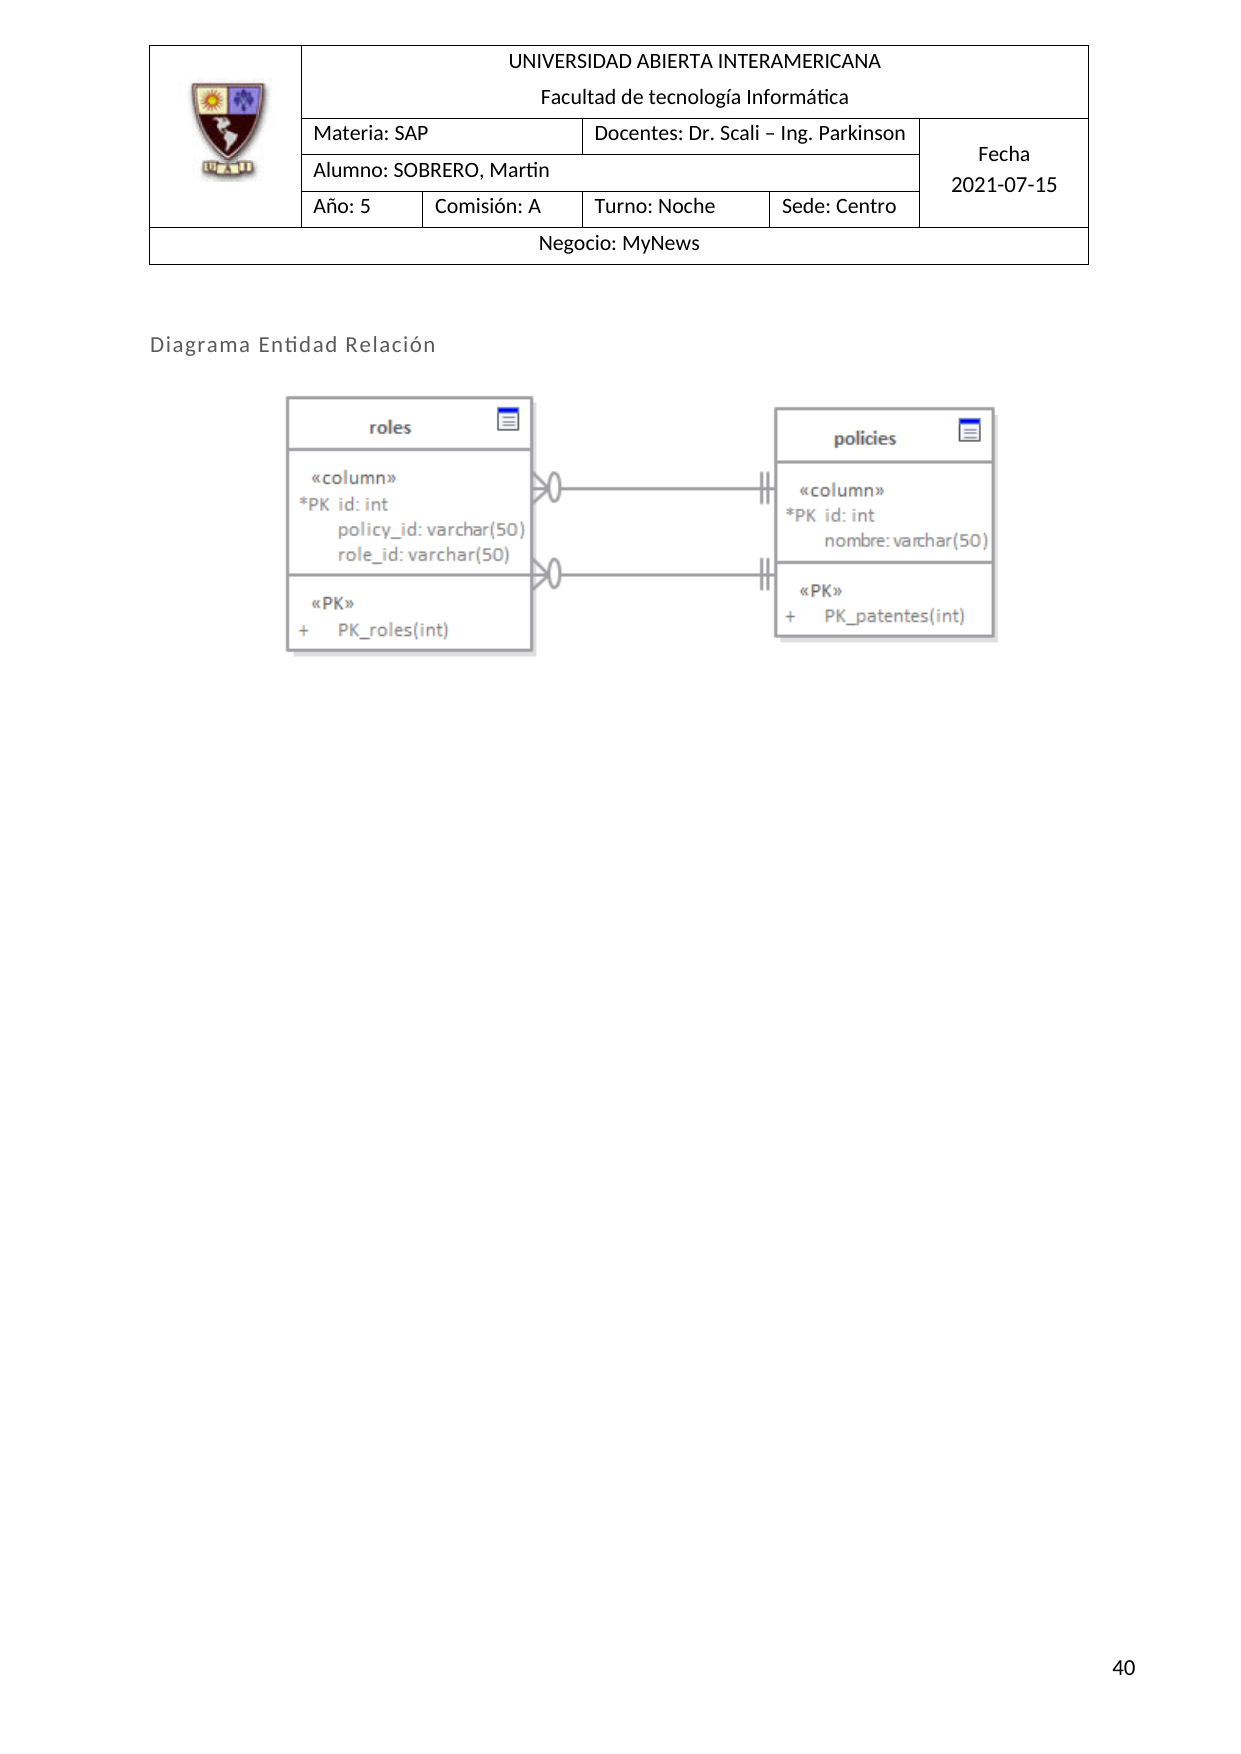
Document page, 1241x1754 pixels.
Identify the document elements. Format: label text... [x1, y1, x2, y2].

picture [177, 74, 278, 187]
picture [280, 387, 1006, 660]
subtitle Diagrama Entidad Relación [150, 330, 1135, 358]
